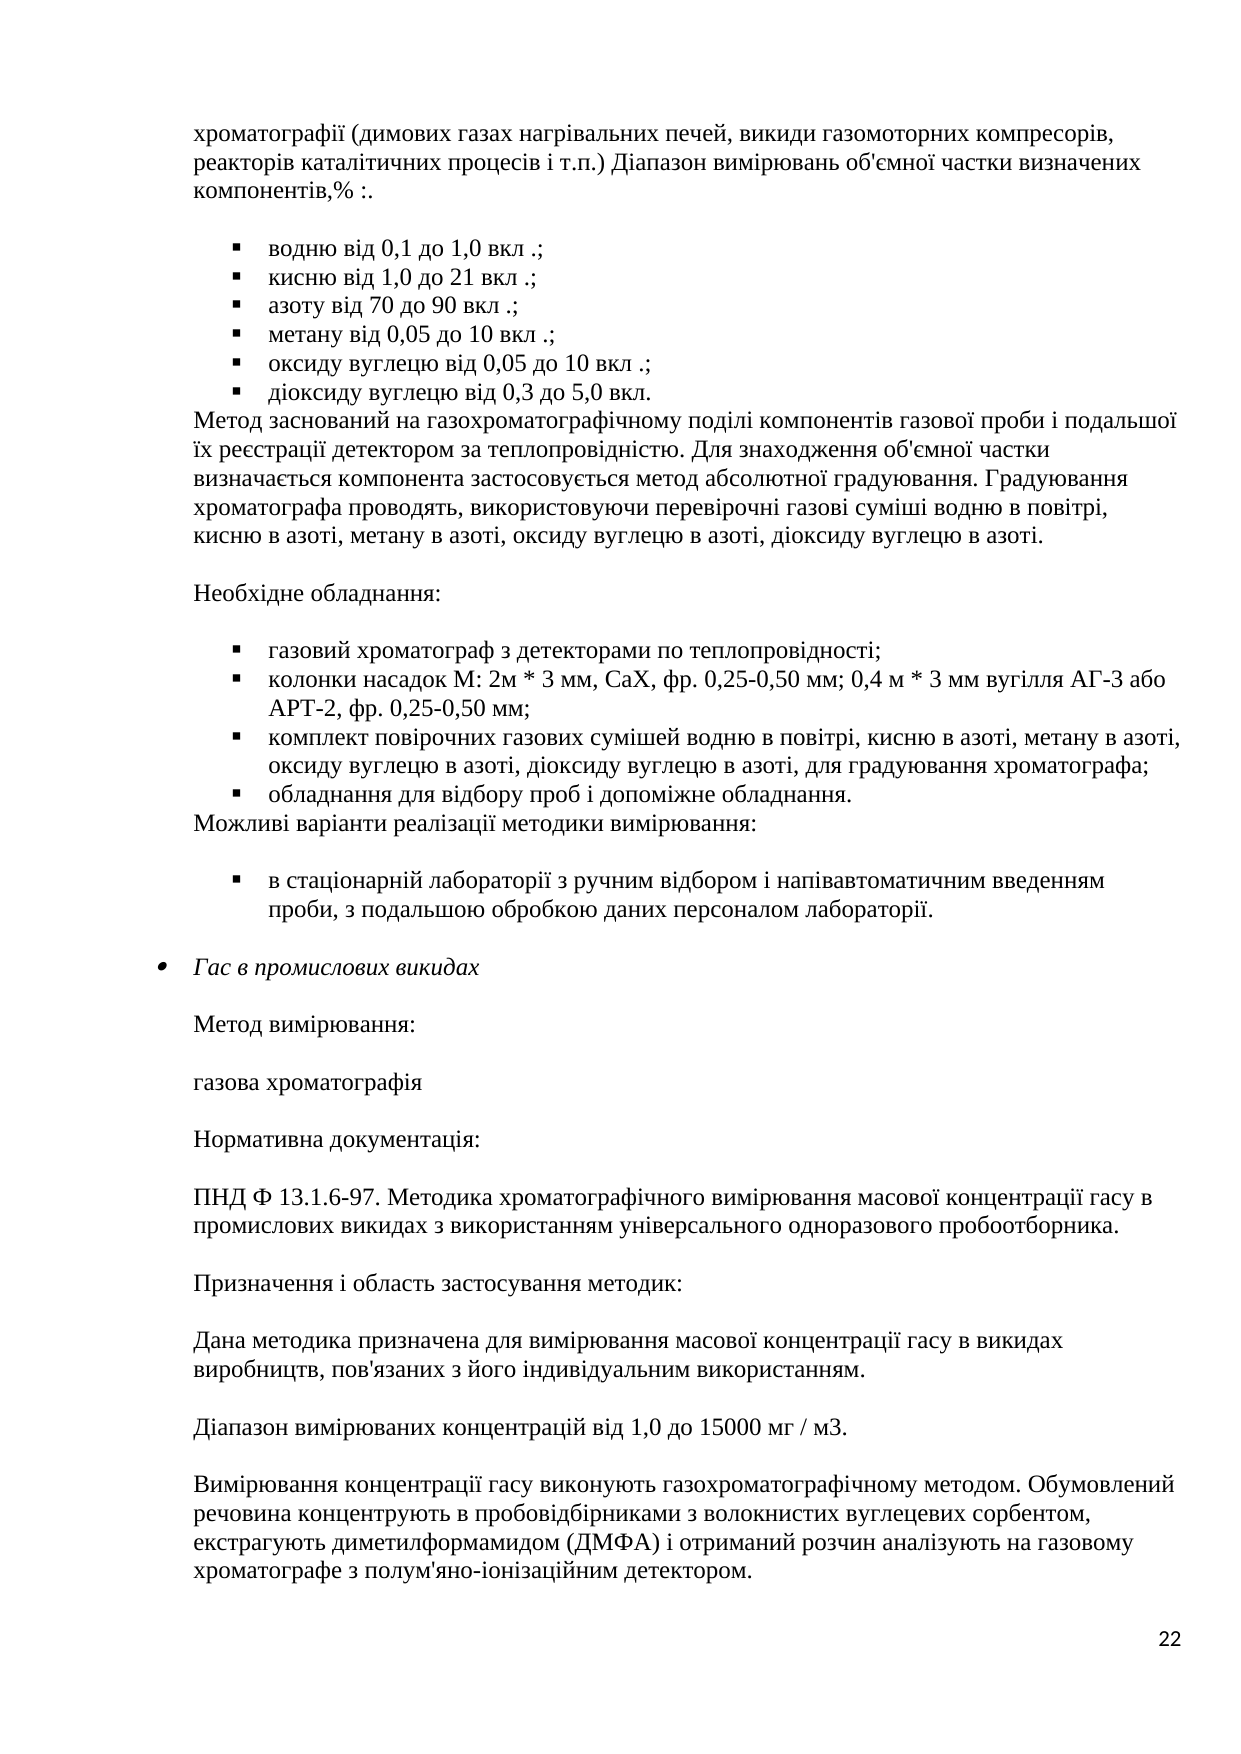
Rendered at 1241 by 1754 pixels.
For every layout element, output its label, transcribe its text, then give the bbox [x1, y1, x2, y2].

text Вимірювання концентрації гасу виконують газохроматографічному методом. Обумовлений речовина концентрують в пробовідбірниками з волокнистих вуглецевих сорбентом, екстрагують диметилформамидом (ДМФА) і отриманий розчин аналізують на газовому хроматографе з полум'яно-іонізаційним детектором. [193, 1469, 1181, 1584]
list Необхідне обладнання: [193, 578, 1181, 607]
list метану від 0,05 до 10 вкл .; [231, 319, 1181, 348]
list Можливі варіанти реалізації методики вимірювання: [193, 808, 1181, 837]
list діоксиду вуглецю від 0,3 до 5,0 вкл. [231, 377, 1181, 406]
list в стаціонарній лабораторії з ручним відбором і напівавтоматичним введенням проби, з подальшою обробкою даних персоналом лабораторії. [231, 866, 1181, 923]
text Діапазон вимірюваних концентрацій від 1,0 до 15000 мг / м3. [193, 1412, 1181, 1441]
list колонки насадок М: 2м * 3 мм, CaX, фр. 0,25-0,50 мм; 0,4 м * 3 мм вугілля АГ-3 або АРТ-2, фр. 0,25-0,50 мм; [231, 664, 1181, 722]
text Метод вимірювання: [193, 1009, 1181, 1038]
text Дана методика призначена для вимірювання масової концентрації гасу в викидах виробництв, пов'язаних з його індивідуальним використанням. [193, 1326, 1181, 1383]
list Метод заснований на газохроматографічному поділі компонентів газової проби і подальшої їх реєстрації детектором за теплопровідністю. Для знаходження об'ємної частки визначається компонента застосовується метод абсолютної градуювання. Градуювання хроматографа проводять, використовуючи перевірочні газові суміші водню в повітрі, кисню в азоті, метану в азоті, оксиду вуглецю в азоті, діоксиду вуглецю в азоті. [193, 406, 1181, 549]
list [193, 118, 1181, 204]
list газовий хроматограф з детекторами по теплопровідності; [231, 636, 1181, 664]
text ПНД Ф 13.1.6-97. Методика хроматографічного вимірювання масової концентрації гасу в промислових викидах з використанням універсального одноразового пробоотборника. [193, 1182, 1181, 1239]
list азоту від 70 до 90 вкл .; [231, 291, 1181, 319]
list водню від 0,1 до 1,0 вкл .; [231, 233, 1181, 262]
list Гас в промислових викидах [156, 952, 1181, 981]
list оксиду вуглецю від 0,05 до 10 вкл .; [231, 348, 1181, 377]
text Призначення і область застосування методик: [193, 1268, 1181, 1297]
list комплект повірочних газових сумішей водню в повітрі, кисню в азоті, метану в азоті, оксиду вуглецю в азоті, діоксиду вуглецю в азоті, для градуювання хроматографа; [231, 722, 1181, 779]
text Нормативна документація: [193, 1124, 1181, 1153]
text газова хроматографія [193, 1067, 1181, 1096]
list обладнання для відбору проб і допоміжне обладнання. [231, 779, 1181, 808]
list кисню від 1,0 до 21 вкл .; [231, 262, 1181, 291]
